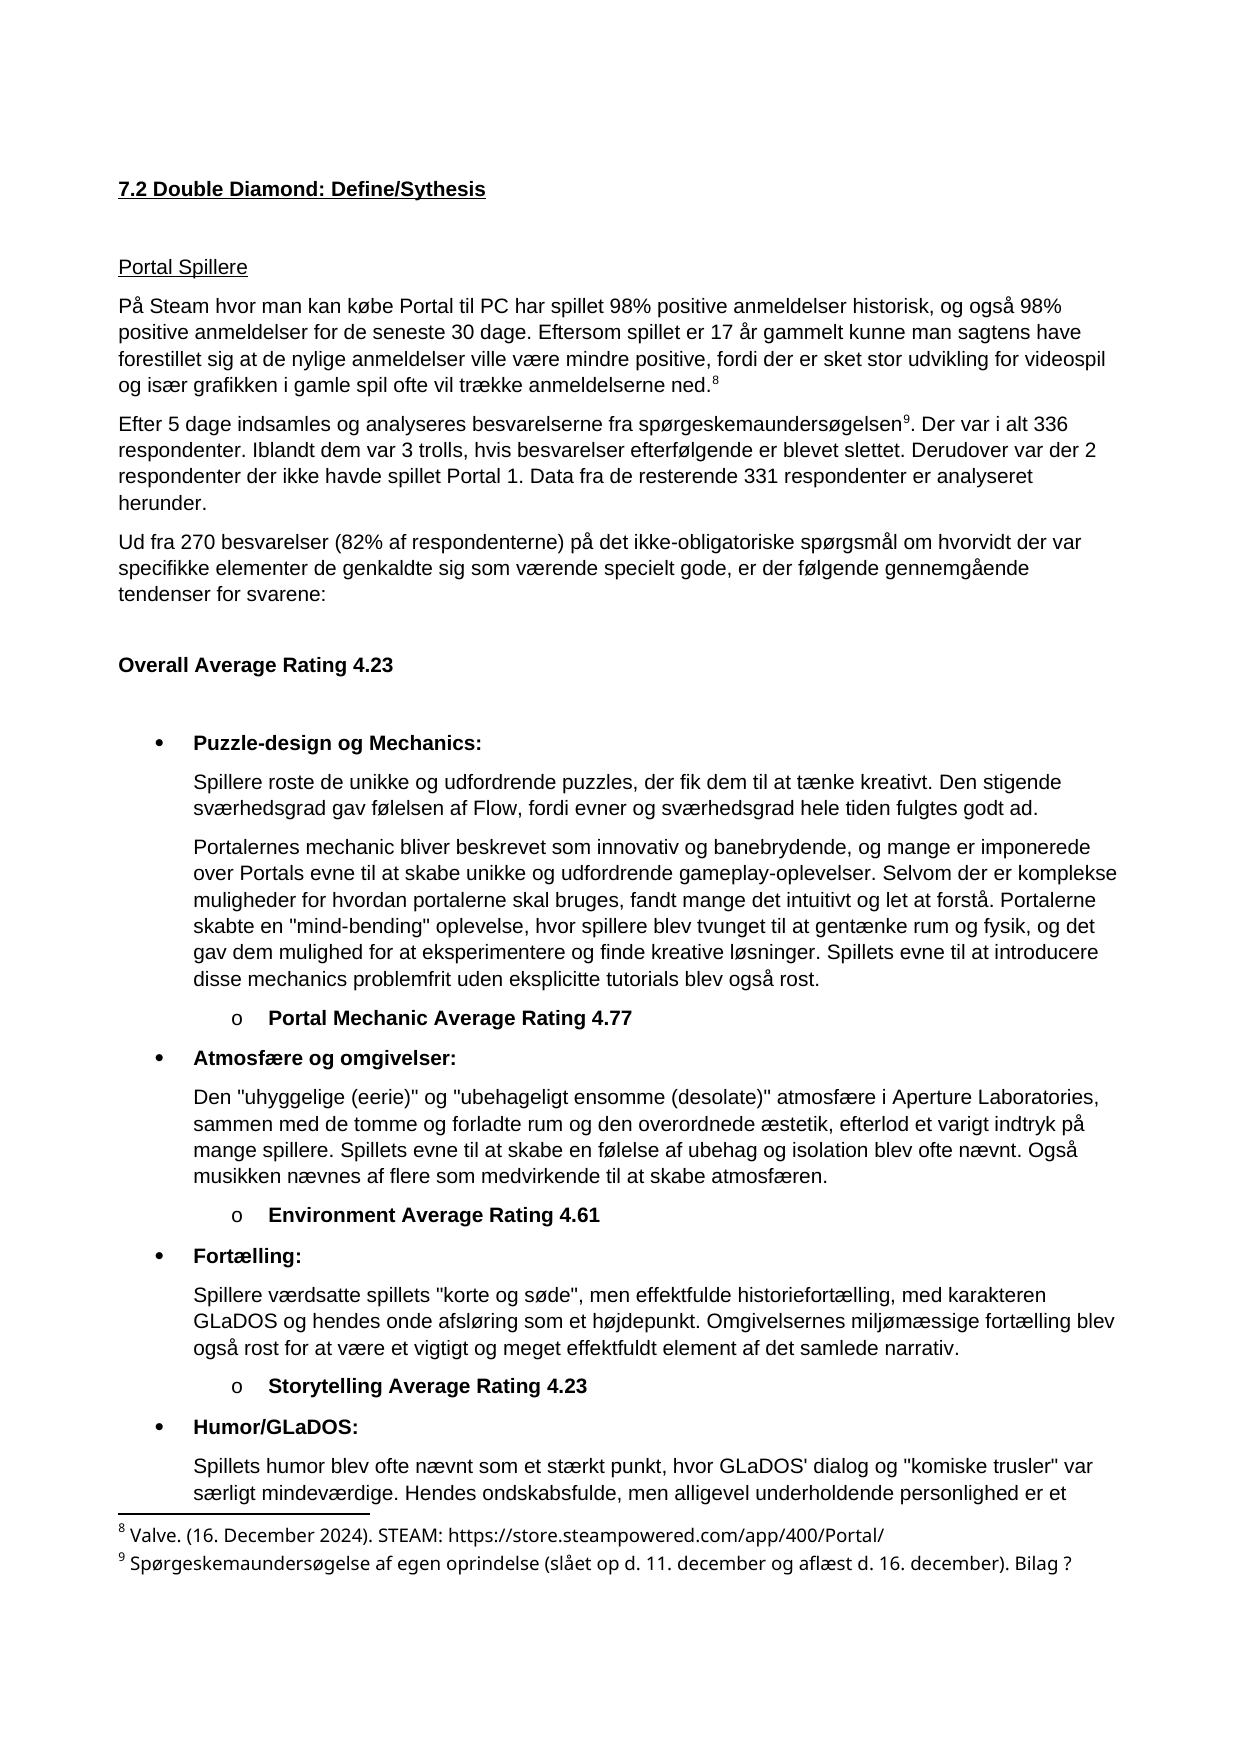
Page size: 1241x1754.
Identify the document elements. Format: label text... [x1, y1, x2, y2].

text Portalernes mechanic bliver beskrevet som innovativ og banebrydende, og mange er imponerede over Portals evne til at skabe unikke og udfordrende gameplay-oplevelser. Selvom der er komplekse muligheder for hvordan portalerne skal bruges, fandt mange det intuitivt og let at forstå. Portalerne skabte en "mind-bending" oplevelse, hvor spillere blev tvunget til at gentænke rum og fysik, og det gav dem mulighed for at eksperimentere og finde kreative løsninger. Spillets evne til at introducere disse mechanics problemfrit uden eksplicitte tutorials blev også rost. [193, 835, 1122, 990]
list Humor/GLaDOS: [156, 1415, 1122, 1439]
text Spillere roste de unikke og udfordrende puzzles, der fik dem til at tænke kreativt. Den stigende sværhedsgrad gav følelsen af Flow, fordi evner og sværhedsgrad hele tiden fulgtes godt ad. [193, 769, 1122, 820]
list Puzzle-design og Mechanics: [156, 731, 1122, 754]
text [193, 1454, 1122, 1504]
text 7.2 Double Diamond: Define/Sythesis [118, 177, 1122, 201]
text Efter 5 dage indsamles og analyseres besvarelserne fra spørgeskemaundersøgelsen. Der var i alt 336 respondenter. Iblandt dem var 3 trolls, hvis besvarelser efterfølgende er blevet slettet. Derudover var der 2 respondenter der ikke havde spillet Portal 1. Data fra de resterende 331 respondenter er analyseret herunder. [118, 412, 1122, 515]
text Portal Spillere [118, 255, 1122, 279]
text Spillere værdsatte spillets "korte og søde", men effektfulde historiefortælling, med karakteren GLaDOS og hendes onde afsløring som et højdepunkt. Omgivelsernes miljømæssige fortælling blev også rost for at være et vigtigt og meget effektfuldt element af det samlede narrativ. [193, 1283, 1122, 1359]
list Atmosfære og omgivelser: [156, 1046, 1122, 1070]
list Environment Average Rating 4.61 [231, 1203, 1122, 1229]
text Overall Average Rating 4.23 [118, 653, 1122, 677]
list Portal Mechanic Average Rating 4.77 [231, 1005, 1122, 1031]
text Den "uhyggelige (eerie)" og "ubehageligt ensomme (desolate)" atmosfære i Aperture Laboratories, sammen med de tomme og forladte rum og den overordnede æstetik, efterlod et varigt indtryk på mange spillere. Spillets evne til at skabe en følelse af ubehag og isolation blev ofte nævnt. Også musikken nævnes af flere som medvirkende til at skabe atmosfæren. [193, 1085, 1122, 1188]
text På Steam hvor man kan købe Portal til PC har spillet 98% positive anmeldelser historisk, og også 98% positive anmeldelser for de seneste 30 dage. Eftersom spillet er 17 år gammelt kunne man sagtens have forestillet sig at de nylige anmeldelser ville være mindre positive, fordi der er sket stor udvikling for videospil og især grafikken i gamle spil ofte vil trække anmeldelserne ned. [118, 294, 1122, 397]
text Ud fra 270 besvarelser (82% af respondenterne) på det ikke-obligatoriske spørgsmål om hvorvidt der var specifikke elementer de genkaldte sig som værende specielt gode, er der følgende gennemgående tendenser for svarene: [118, 529, 1122, 637]
list Fortælling: [156, 1244, 1122, 1268]
list Storytelling Average Rating 4.23 [231, 1374, 1122, 1400]
